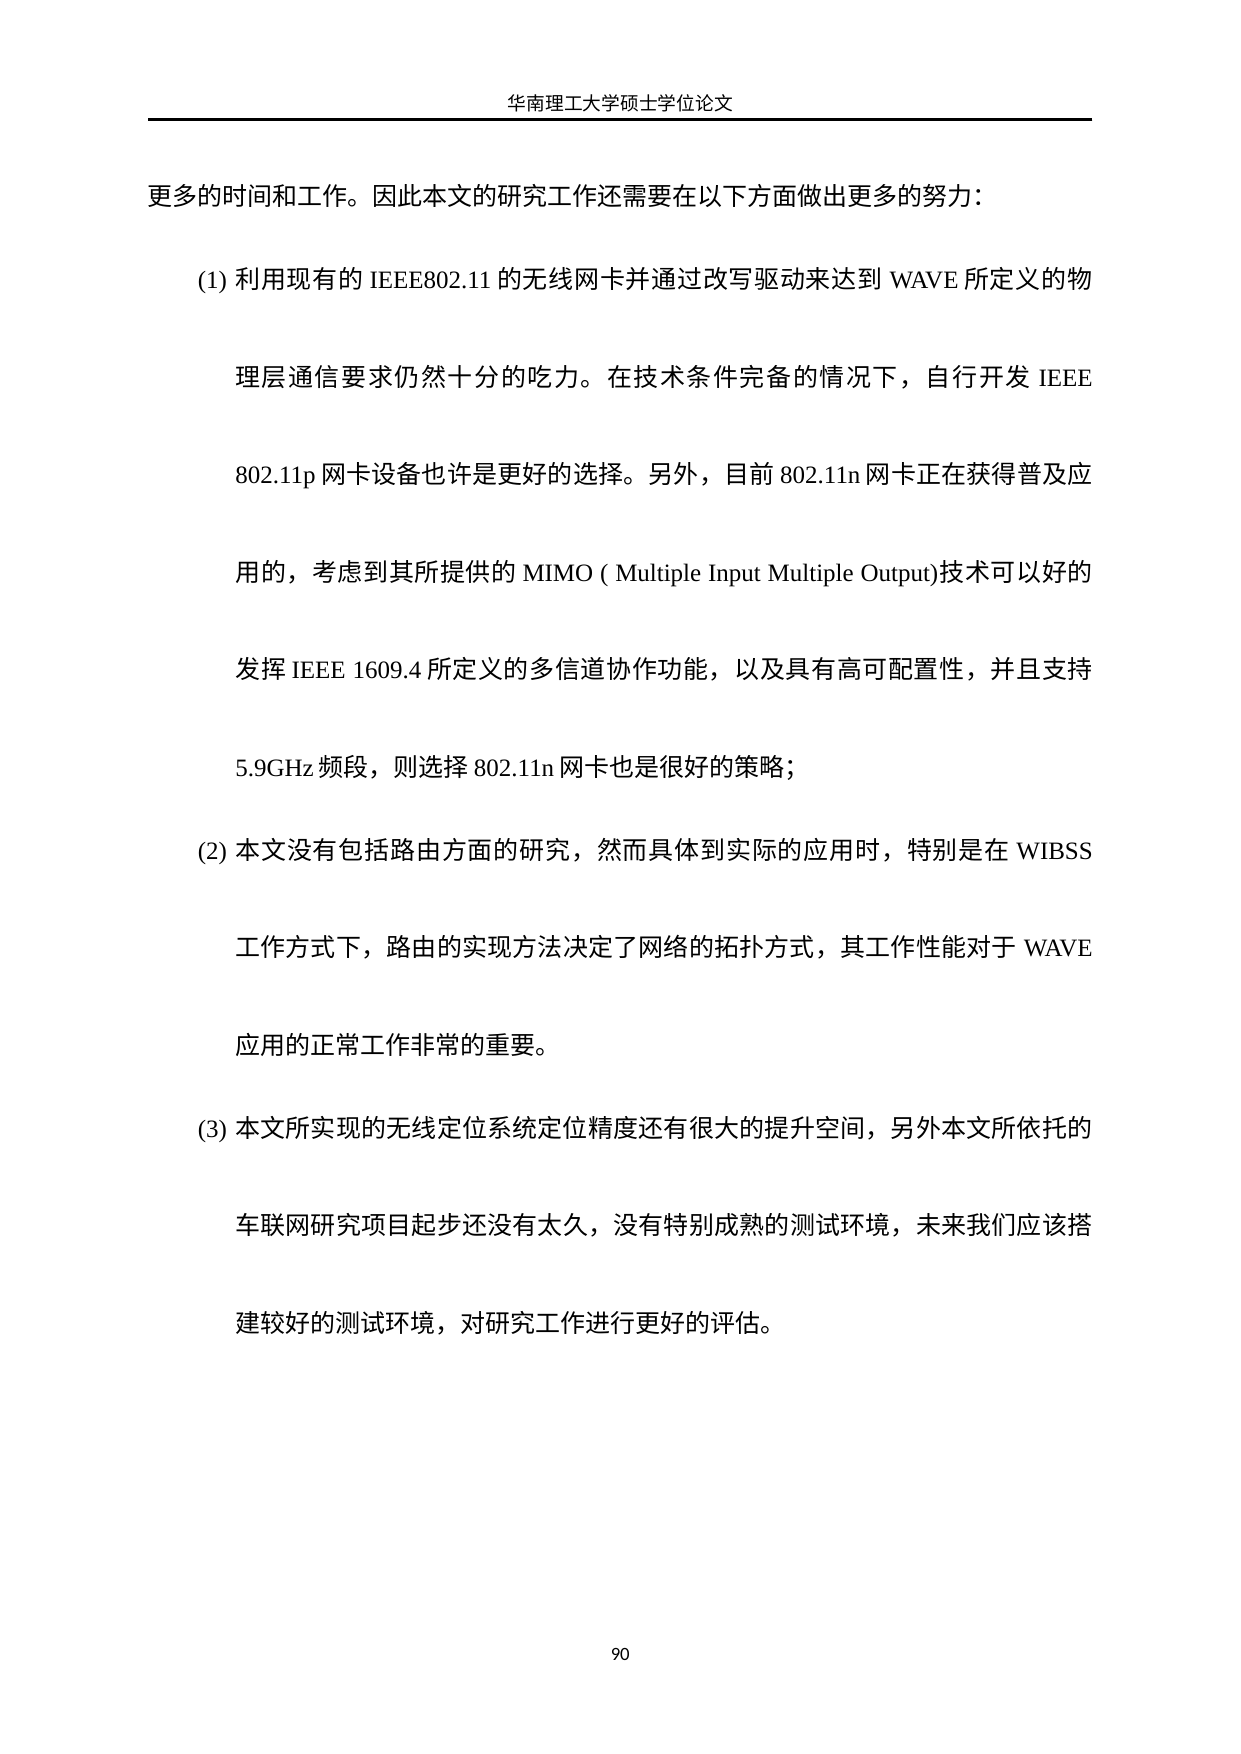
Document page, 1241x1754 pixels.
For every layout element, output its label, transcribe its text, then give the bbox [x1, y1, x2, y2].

list 本文没有包括路由方面的研究，然而具体到实际的应用时，特别是在WIBSS工作方式下，路由的实现方法决定了网络的拓扑方式，其工作性能对于WAVE应用的正常工作非常的重要。 [191, 816, 1092, 1076]
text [148, 162, 1092, 227]
list 利用现有的IEEE802.11的无线网卡并通过改写驱动来达到WAVE所定义的物理层通信要求仍然十分的吃力。在技术条件完备的情况下，自行开发IEEE 802.11p网卡设备也许是更好的选择。另外，目前802.11n网卡正在获得普及应用的，考虑到其所提供的MIMO ( Multiple Input Multiple Output)技术可以好的发挥IEEE 1609.4所定义的多信道协作功能，以及具有高可配置性，并且支持5.9GHz频段，则选择802.11n网卡也是很好的策略； [191, 245, 1092, 798]
list 本文所实现的无线定位系统定位精度还有很大的提升空间，另外本文所依托的车联网研究项目起步还没有太久，没有特别成熟的测试环境，未来我们应该搭建较好的测试环境，对研究工作进行更好的评估。 [191, 1094, 1092, 1354]
